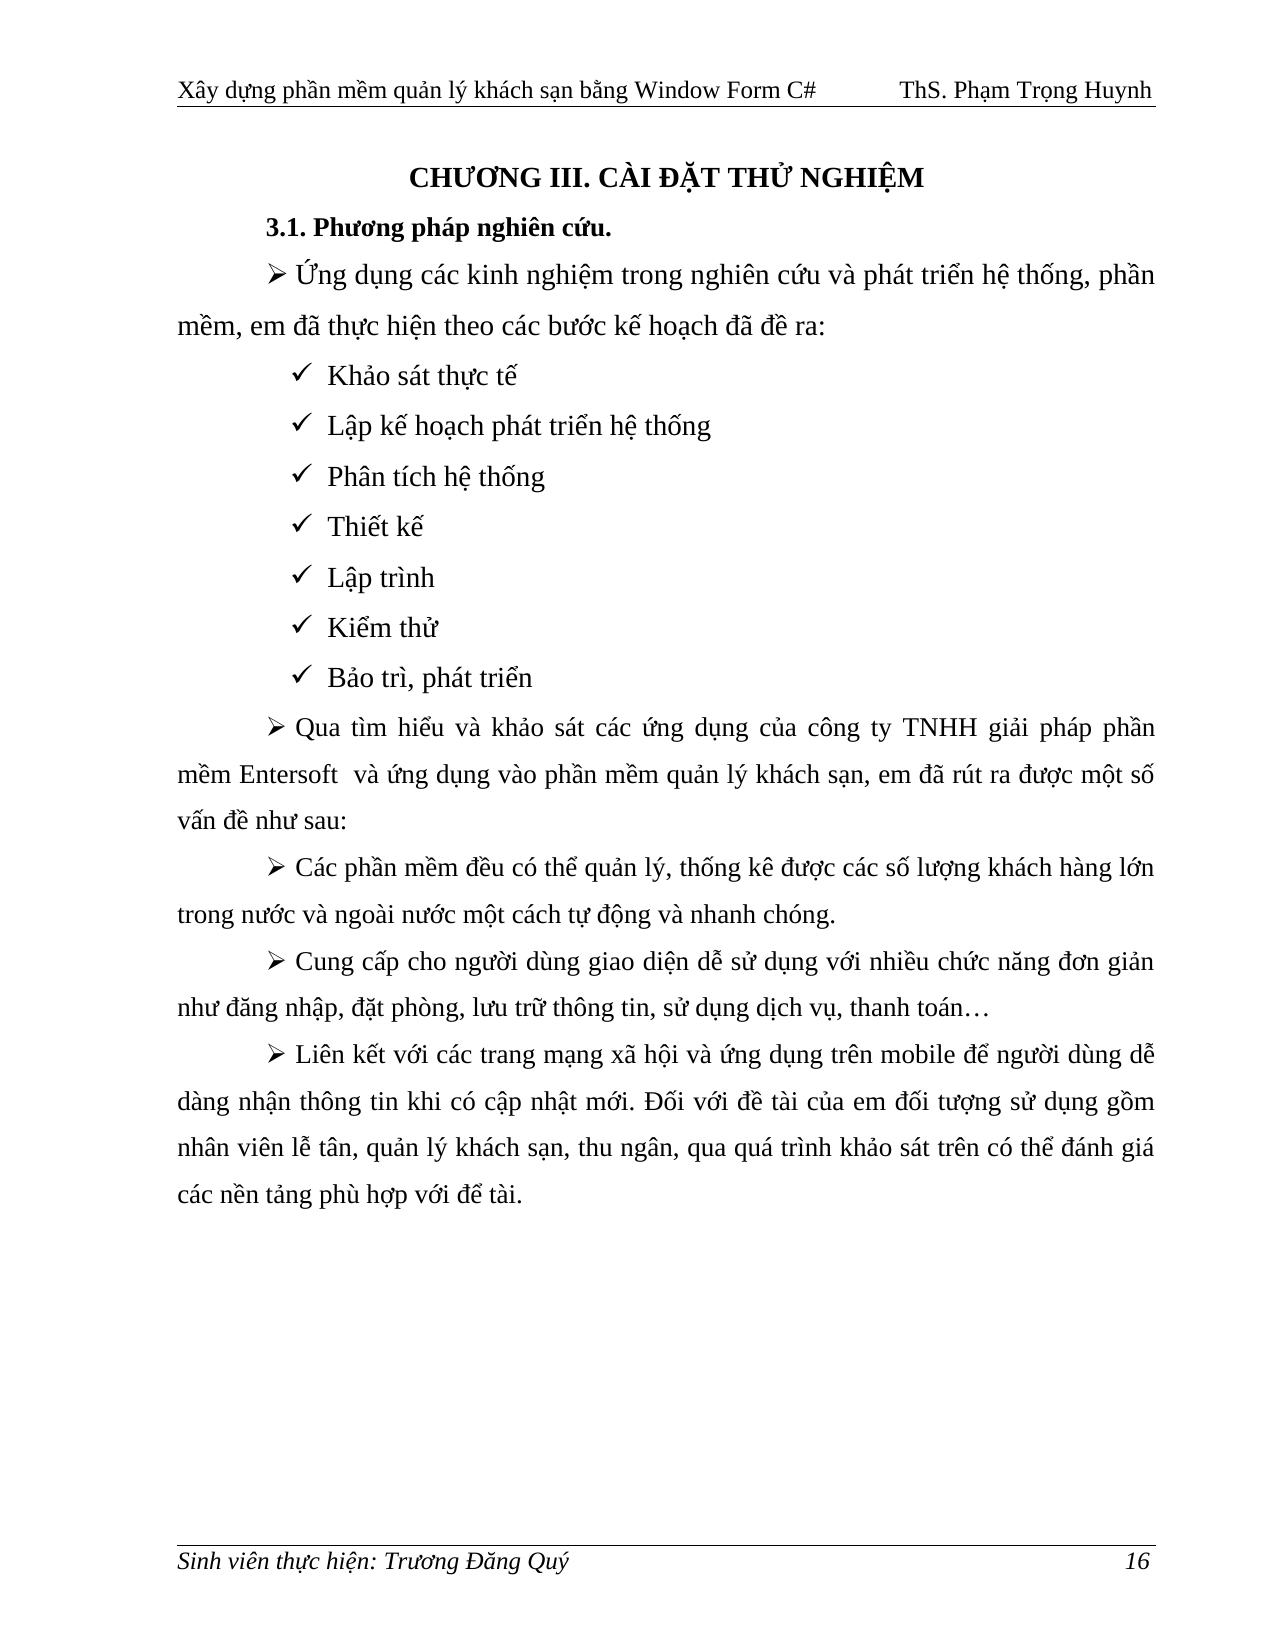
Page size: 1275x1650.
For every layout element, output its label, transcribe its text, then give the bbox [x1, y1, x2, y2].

list Bảo trì, phát triển [289, 661, 1156, 694]
list Các phần mềm đều có thể quản lý, thống kê được các số lượng khách hàng lớn trong nước và ngoài nước một cách tự động và nhanh chóng. [177, 851, 1156, 929]
list Ứng dụng các kinh nghiệm trong nghiên cứu và phát triển hệ thống, phần mềm, em đã thực hiện theo các bước kế hoạch đã đề ra: [177, 257, 1156, 341]
list Khảo sát thực tế [289, 358, 1156, 392]
list Lập trình [289, 560, 1156, 593]
list Liên kết với các trang mạng xã hội và ứng dụng trên mobile để người dùng dễ dàng nhận thông tin khi có cập nhật mới. Đối với đề tài của em đối tượng sử dụng gồm nhân viên lễ tân, quản lý khách sạn, thu ngân, qua quá trình khảo sát trên có thể đánh giá các nền tảng phù hợp với để tài. [177, 1038, 1156, 1209]
list Kiểm thử [289, 610, 1156, 644]
list Thiết kế [289, 509, 1156, 543]
list Phân tích hệ thống [289, 459, 1156, 493]
subtitle 3.1. Phương pháp nghiên cứu. [177, 211, 1156, 242]
list Cung cấp cho người dùng giao diện dễ sử dụng với nhiều chức năng đơn giản như đăng nhập, đặt phòng, lưu trữ thông tin, sử dụng dịch vụ, thanh toán… [177, 944, 1156, 1022]
list Lập kế hoạch phát triển hệ thống [289, 408, 1156, 442]
subtitle CHƯƠNG III. CÀI ĐẶT THỬ NGHIỆM [177, 160, 1156, 194]
list Qua tìm hiểu và khảo sát các ứng dụng của công ty TNHH giải pháp phần mềm Entersoft và ứng dụng vào phần mềm quản lý khách sạn, em đã rút ra được một số vấn đề như sau: [177, 711, 1156, 836]
